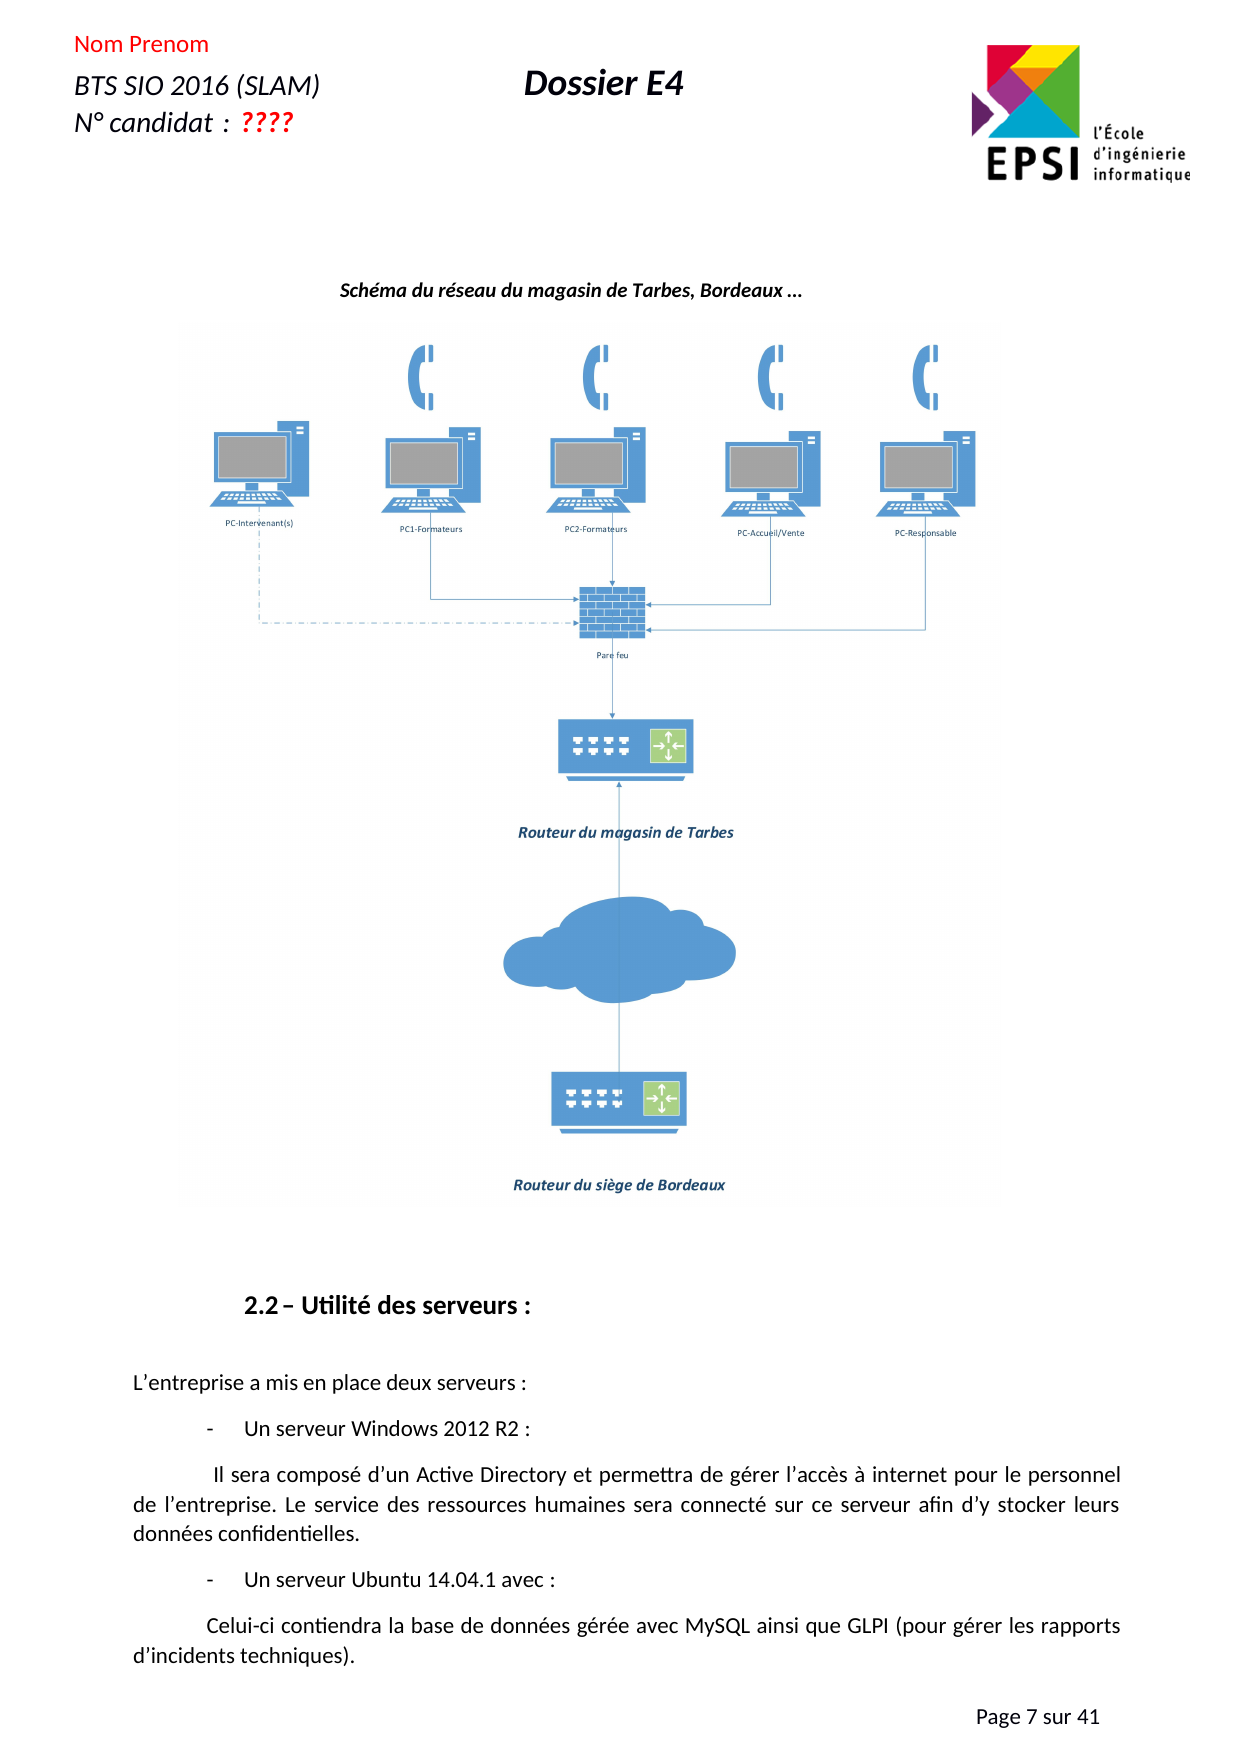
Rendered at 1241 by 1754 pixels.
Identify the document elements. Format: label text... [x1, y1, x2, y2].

list Un serveur Ubuntu 14.04.1 avec : [206, 1565, 1122, 1593]
text Celui-ci contiendra la base de données gérée avec MySQL ainsi que GLPI (pour gérer les rapports d’incidents techniques). [133, 1611, 1122, 1669]
text Schéma du réseau du magasin de Tarbes, Bordeaux … [340, 278, 1122, 303]
subtitle – Utilité des serveurs : [244, 1288, 1122, 1321]
picture [971, 45, 1190, 183]
text Il sera composé d’un Active Directory et permettra de gérer l’accès à internet pour le personnel de l’entreprise. Le service des ressources humaines sera connecté sur ce serveur afin d’y stocker leurs données confidentielles. [133, 1461, 1122, 1547]
list Un serveur Windows 2012 R2 : [206, 1414, 1122, 1443]
picture [177, 322, 1001, 1207]
text L’entreprise a mis en place deux serveurs : [133, 1368, 1122, 1397]
